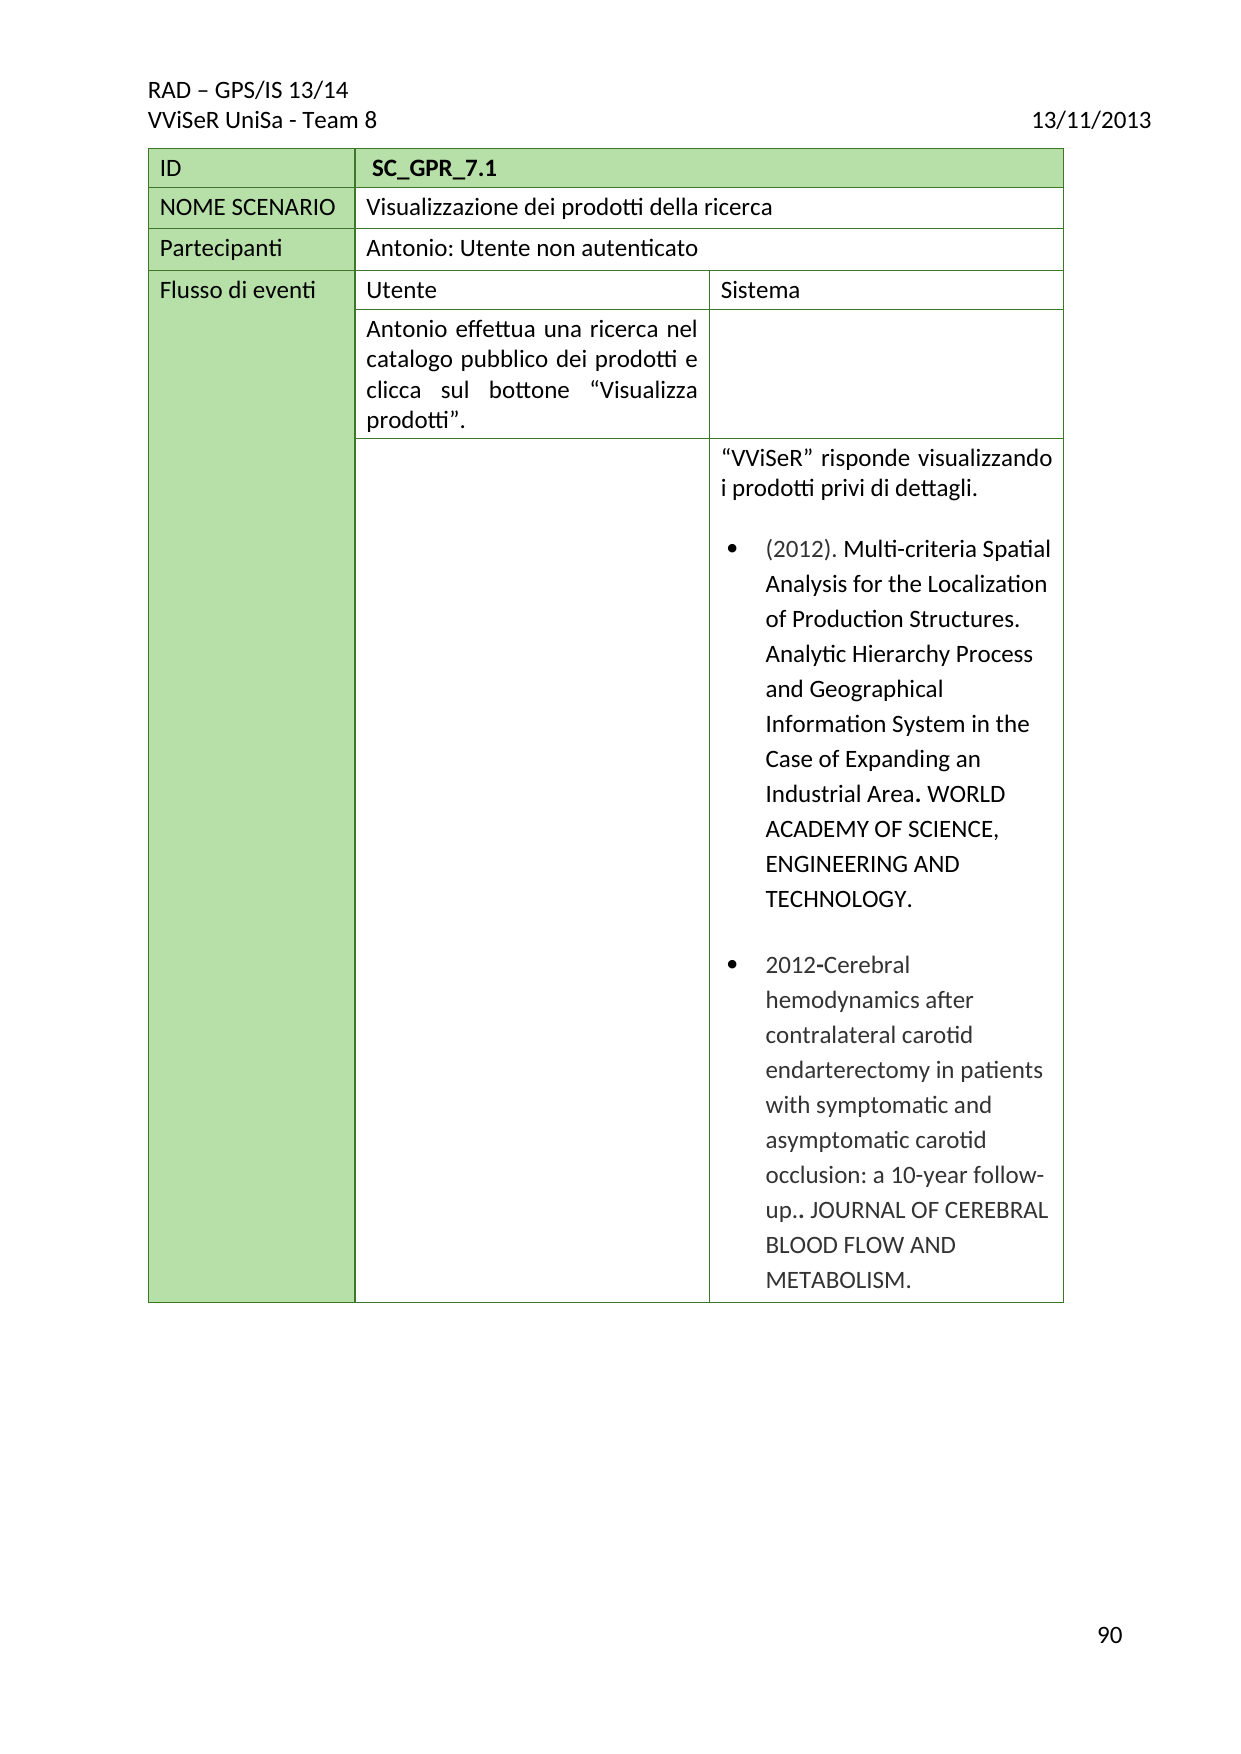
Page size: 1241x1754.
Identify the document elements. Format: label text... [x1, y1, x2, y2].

table_cell NOME SCENARIO [149, 188, 354, 228]
table_cell “VViSeR” risponde visualizzando i prodotti privi di dettagli. (2012). Multi-criteria Spatial Analysis for the Localization of Production Structures. Analytic Hierarchy Process and Geographical Information System in the Case of Expanding an Industrial Area. WORLD ACADEMY OF SCIENCE, ENGINEERING AND TECHNOLOGY. 2012-Cerebral hemodynamics after contralateral carotid endarterectomy in patients with symptomatic and asymptomatic carotid occlusion: a 10-year follow-up.. JOURNAL OF CEREBRAL BLOOD FLOW AND METABOLISM. [710, 439, 1063, 1302]
table_header SC_GPR_7.1 [356, 149, 1063, 187]
table_cell Flusso di eventi [149, 271, 354, 1302]
table_cell Antonio: Utente non autenticato [356, 229, 1063, 270]
table_cell Sistema [710, 271, 1063, 309]
table_cell Partecipanti [149, 229, 354, 270]
table_cell [356, 439, 709, 1302]
table_cell Utente [356, 271, 709, 309]
table_cell Visualizzazione dei prodotti della ricerca [356, 188, 1063, 228]
table_cell Antonio effettua una ricerca nel catalogo pubblico dei prodotti e clicca sul bottone “Visualizza prodotti”. [356, 310, 709, 438]
table_header ID [149, 149, 354, 187]
table_cell [710, 310, 1063, 438]
